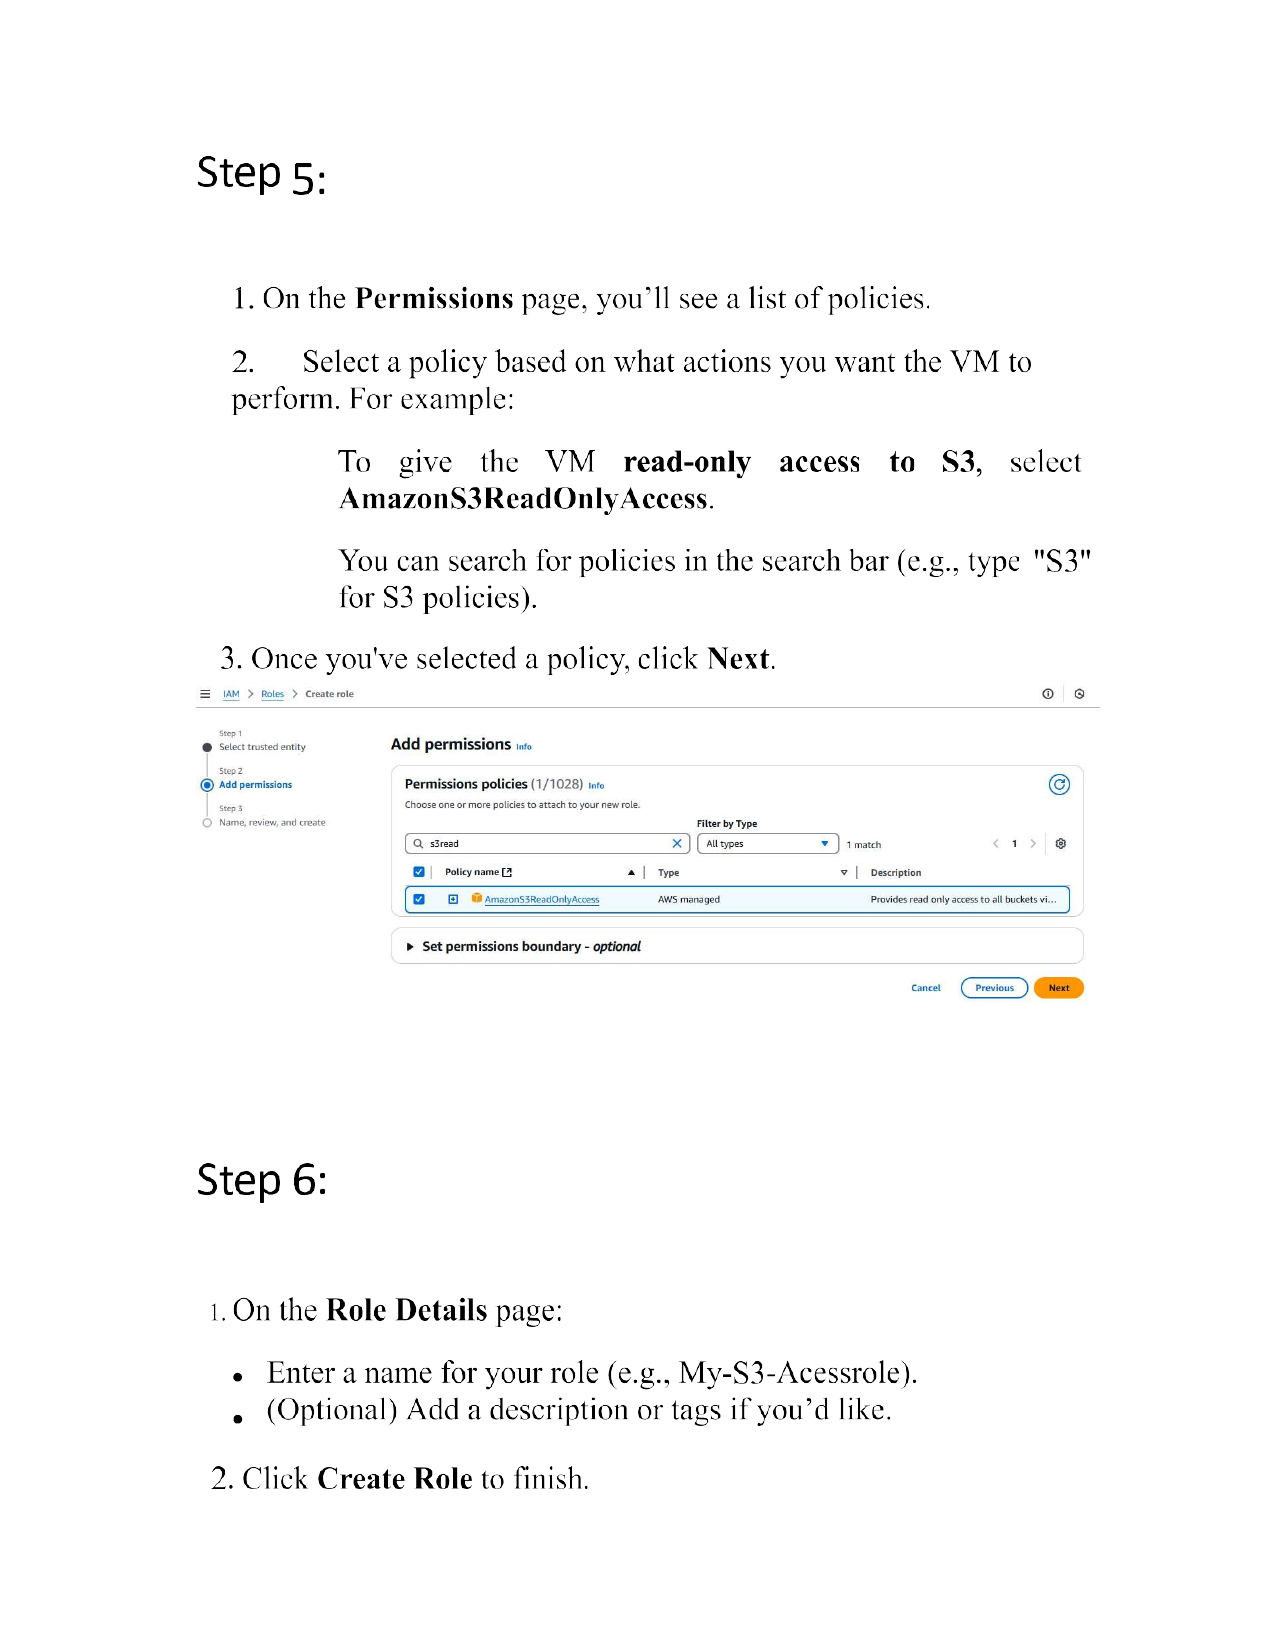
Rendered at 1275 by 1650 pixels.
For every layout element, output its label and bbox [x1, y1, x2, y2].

picture [338, 549, 1019, 614]
picture [293, 163, 313, 195]
picture [232, 350, 247, 372]
picture [196, 680, 1100, 1003]
picture [260, 163, 280, 195]
picture [260, 1171, 280, 1203]
picture [889, 451, 915, 472]
picture [252, 646, 629, 675]
picture [231, 349, 1031, 415]
picture [211, 1466, 226, 1489]
picture [243, 1466, 588, 1489]
picture [198, 156, 233, 187]
picture [235, 163, 255, 187]
picture [294, 1163, 315, 1195]
picture [780, 456, 859, 472]
picture [235, 1171, 255, 1195]
picture [638, 646, 775, 669]
picture [198, 1163, 233, 1195]
picture [267, 1360, 916, 1426]
picture [338, 449, 713, 515]
picture [263, 286, 929, 315]
picture [221, 646, 233, 669]
picture [1011, 449, 1082, 472]
picture [211, 1297, 561, 1327]
picture [943, 450, 974, 472]
picture [1047, 549, 1077, 572]
